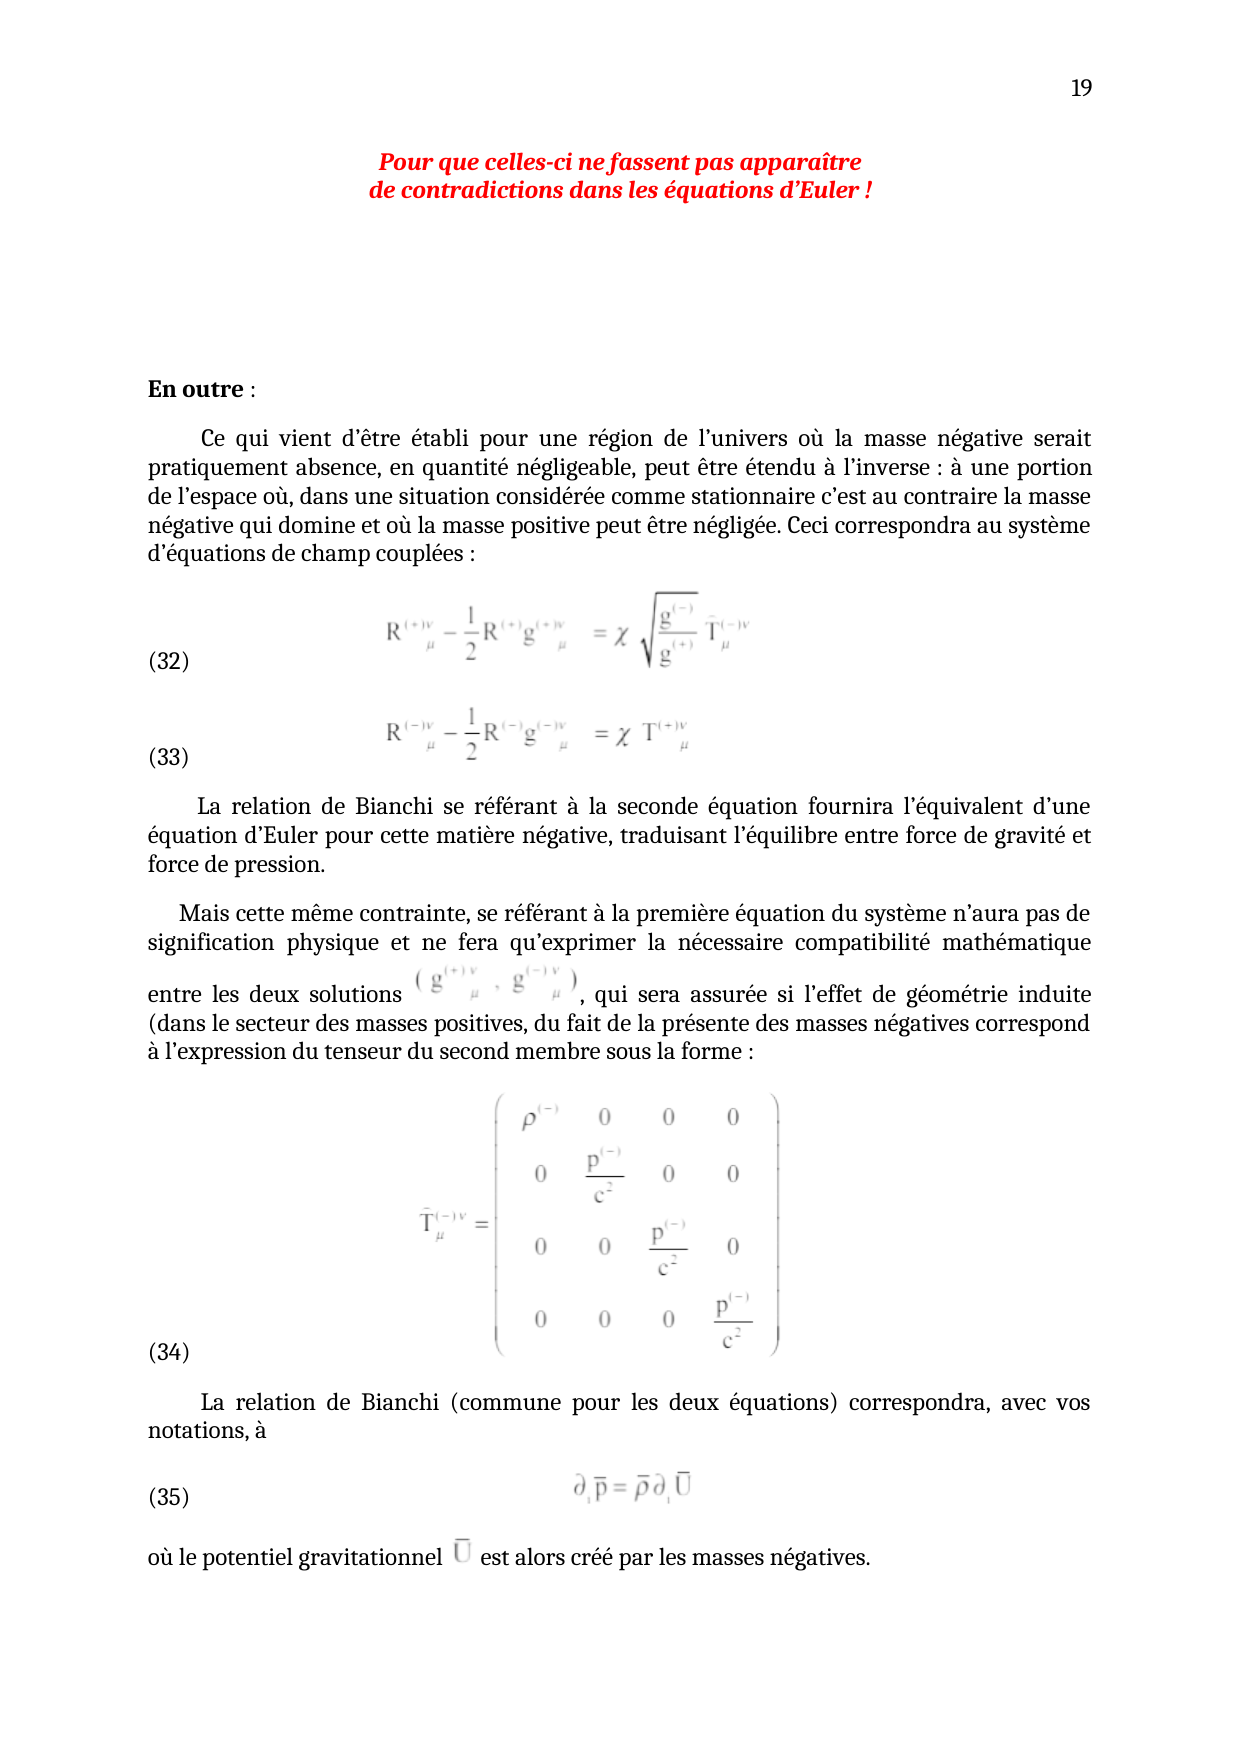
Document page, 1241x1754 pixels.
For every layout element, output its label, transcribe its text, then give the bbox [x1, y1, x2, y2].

text (32) [148, 589, 1093, 676]
text (34) [148, 1087, 1093, 1367]
text (35) [148, 1466, 1093, 1511]
text La relation de Bianchi (commune pour les deux équations) correspondra, avec vos notations, à [148, 1387, 1093, 1445]
text En outre : [148, 375, 1093, 403]
text Ce qui vient d’être établi pour une région de l’univers où la masse négative serait pratiquement absence, en quantité négligeable, peut être étendu à l’inverse : à une portion de l’espace où, dans une situation considérée comme stationnaire c’est au contraire la masse négative qui domine et où la masse positive peut être négligée. Ceci correspondra au système d’équations de champ couplées : [148, 424, 1093, 568]
text Pour que celles-ci ne fassent pas apparaître de contradictions dans les équations d’Euler ! [148, 148, 1093, 205]
text La relation de Bianchi se référant à la seconde équation fournira l’équivalent d’une équation d’Euler pour cette matière négative, traduisant l’équilibre entre force de gravité et force de pression. [148, 792, 1093, 878]
text Mais cette même contrainte, se référant à la première équation du système n’aura pas de signification physique et ne fera qu’exprimer la nécessaire compatibilité mathématique entre les deux solutions , qui sera assurée si l’effet de géométrie induite (dans le secteur des masses positives, du fait de la présente des masses négatives correspond à l’expression du tenseur du second membre sous la forme : [148, 899, 1093, 1066]
text où le potentiel gravitationnel est alors créé par les masses négatives. [148, 1532, 1093, 1571]
text (33) [148, 697, 1093, 771]
